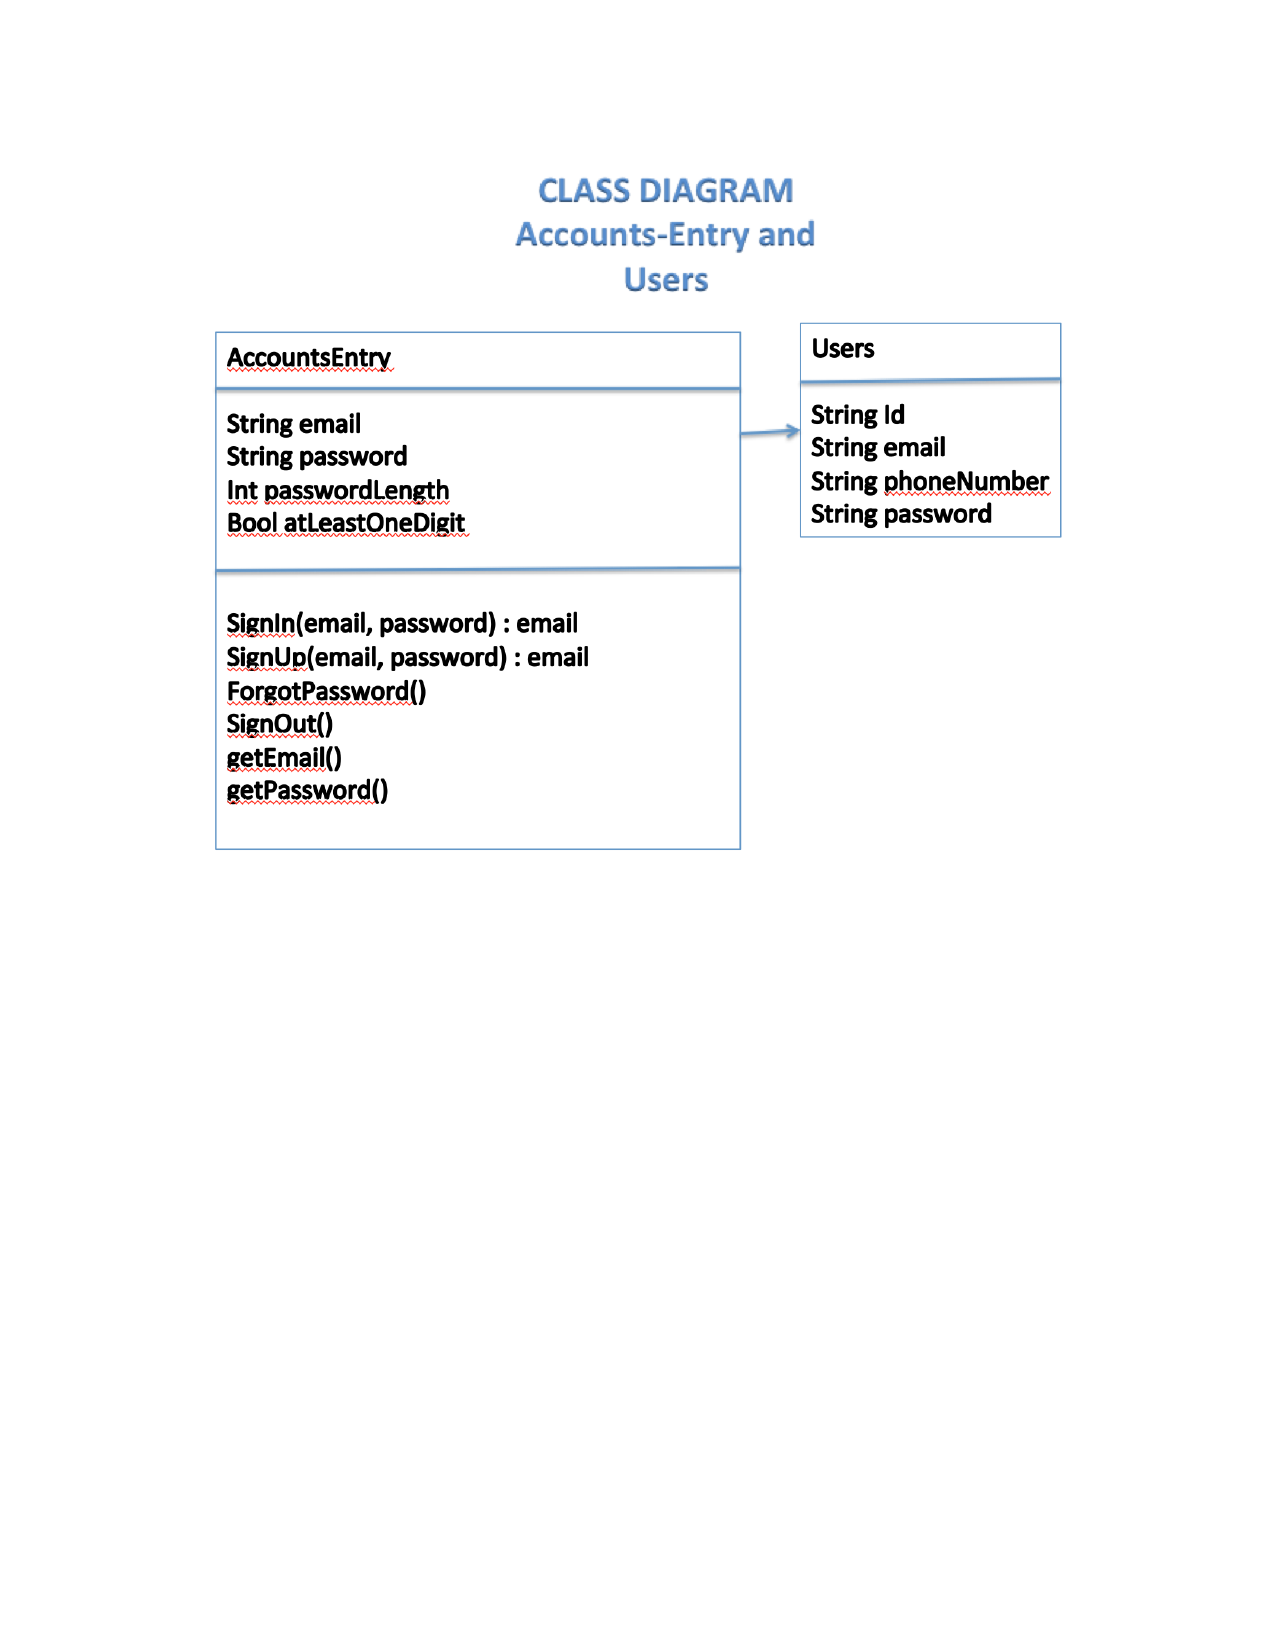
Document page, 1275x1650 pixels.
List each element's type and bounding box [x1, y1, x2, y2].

picture [187, 150, 1088, 862]
